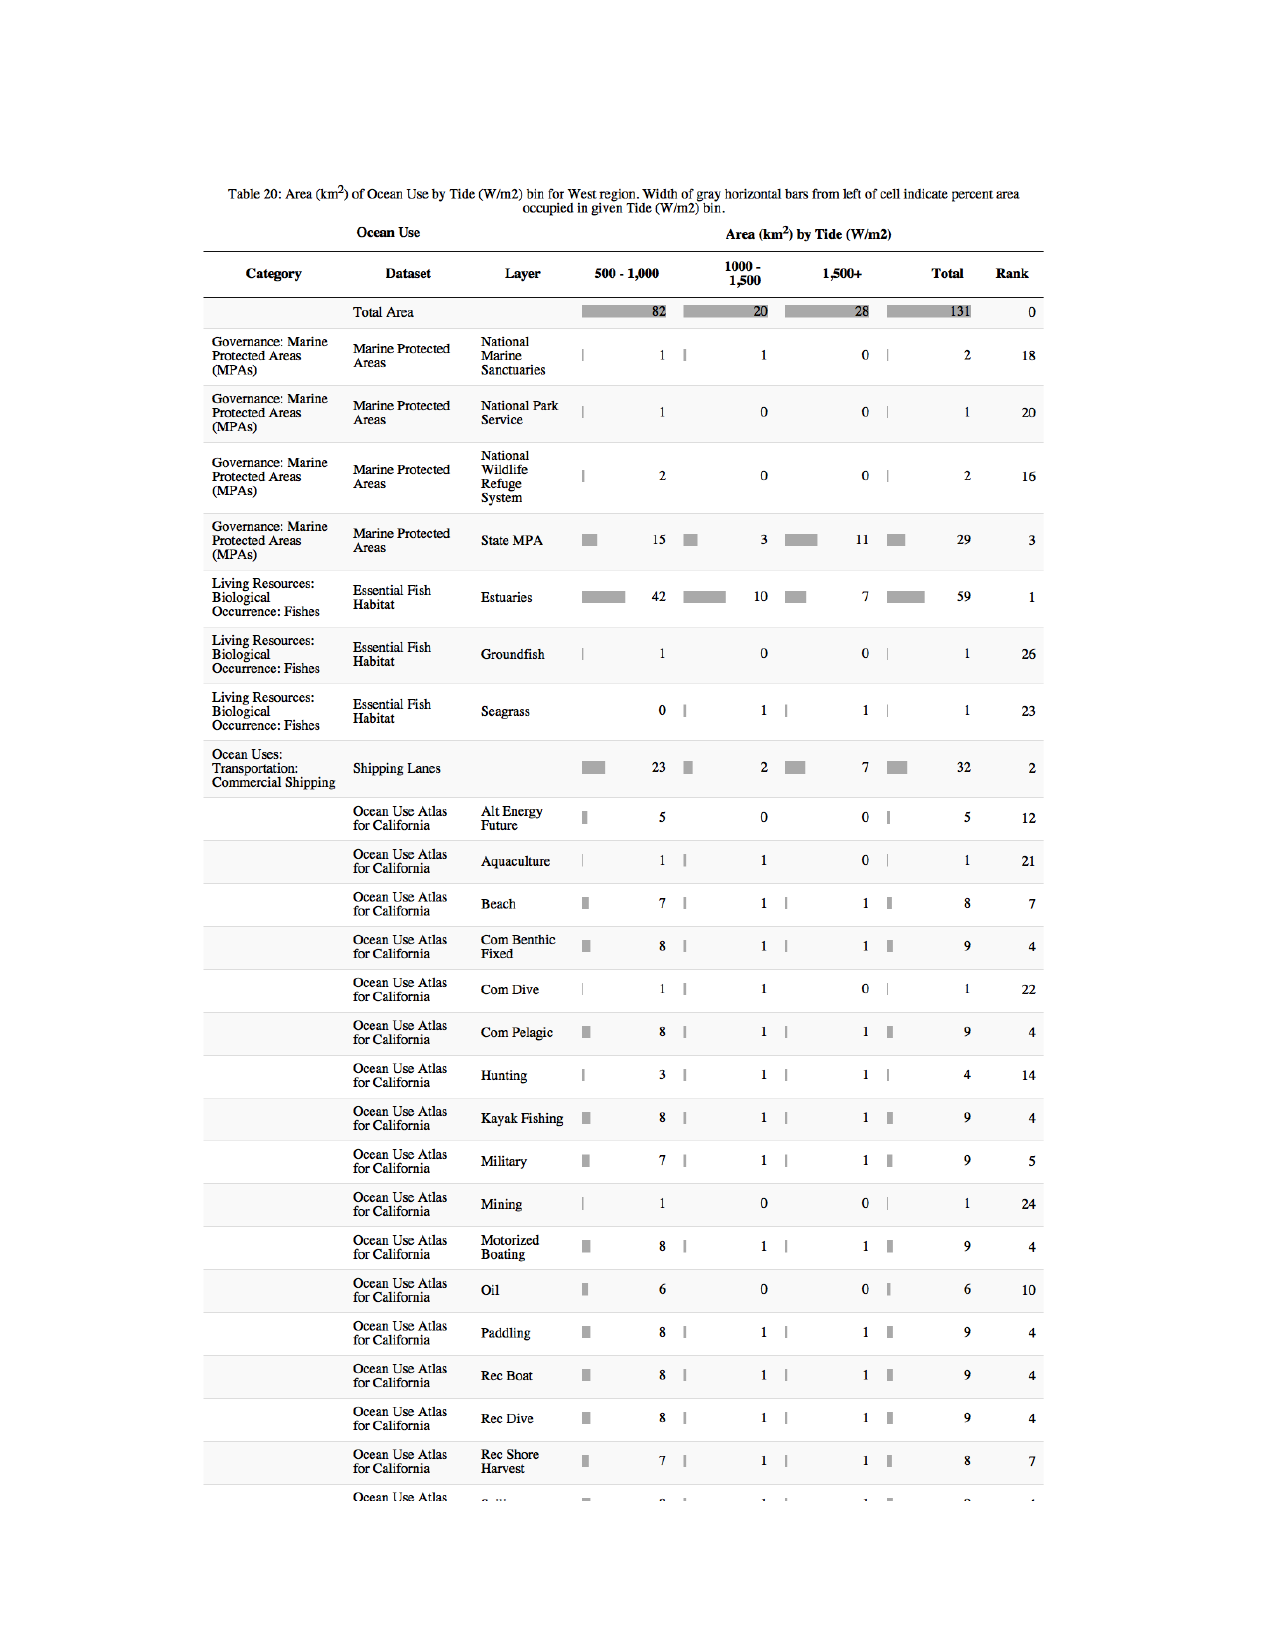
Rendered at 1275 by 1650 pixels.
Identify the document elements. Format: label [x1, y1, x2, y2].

picture [168, 150, 1044, 1501]
